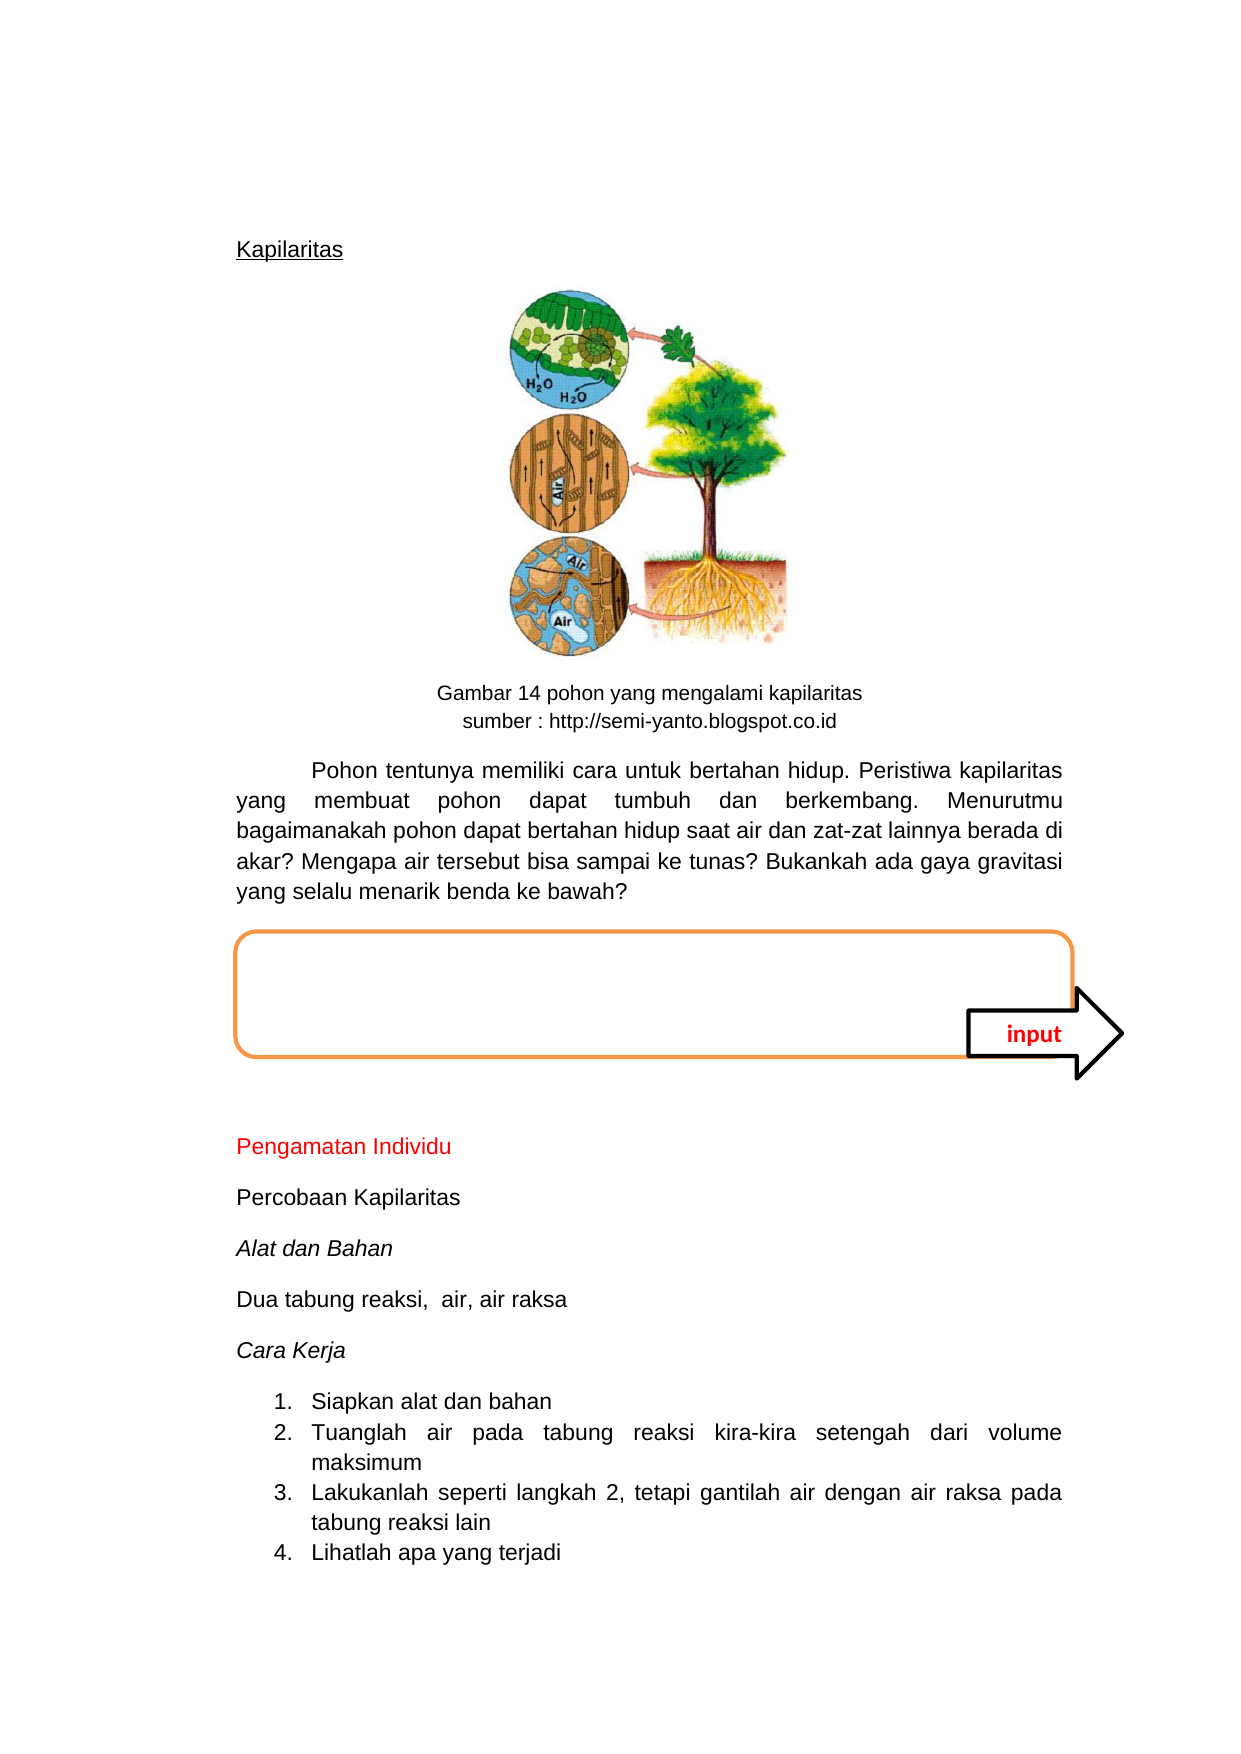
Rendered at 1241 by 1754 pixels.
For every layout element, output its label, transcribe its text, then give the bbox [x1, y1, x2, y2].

text Dua tabung reaksi, air, air raksa [236, 1286, 1063, 1313]
text Percobaan Kapilaritas [236, 1184, 1063, 1211]
text Pohon tentunya memiliki cara untuk bertahan hidup. Peristiwa kapilaritas yang membuat pohon dapat tumbuh dan berkembang. Menurutmu bagaimanakah pohon dapat bertahan hidup saat air dan zat-zat lainnya berada di akar? Mengapa air tersebut bisa sampai ke tunas? Bukankah ada gaya gravitasi yang selalu menarik benda ke bawah? [236, 757, 1063, 904]
text Gambar 14 pohon yang mengalami kapilaritas sumber : http://semi-yanto.blogspot.co.id [236, 681, 1063, 733]
list Siapkan alat dan bahan [274, 1388, 1063, 1415]
text Cara Kerja [236, 1337, 1063, 1364]
list Lihatlah apa yang terjadi [274, 1539, 1063, 1566]
text Alat dan Bahan [236, 1235, 1063, 1262]
text Kapilaritas [236, 236, 1063, 263]
picture [499, 287, 801, 657]
text Pengamatan Individu [236, 1133, 1063, 1159]
list Tuanglah air pada tabung reaksi kira-kira setengah dari volume maksimum [274, 1418, 1063, 1475]
list Lakukanlah seperti langkah 2, tetapi gantilah air dengan air raksa pada tabung reaksi lain [274, 1479, 1063, 1536]
